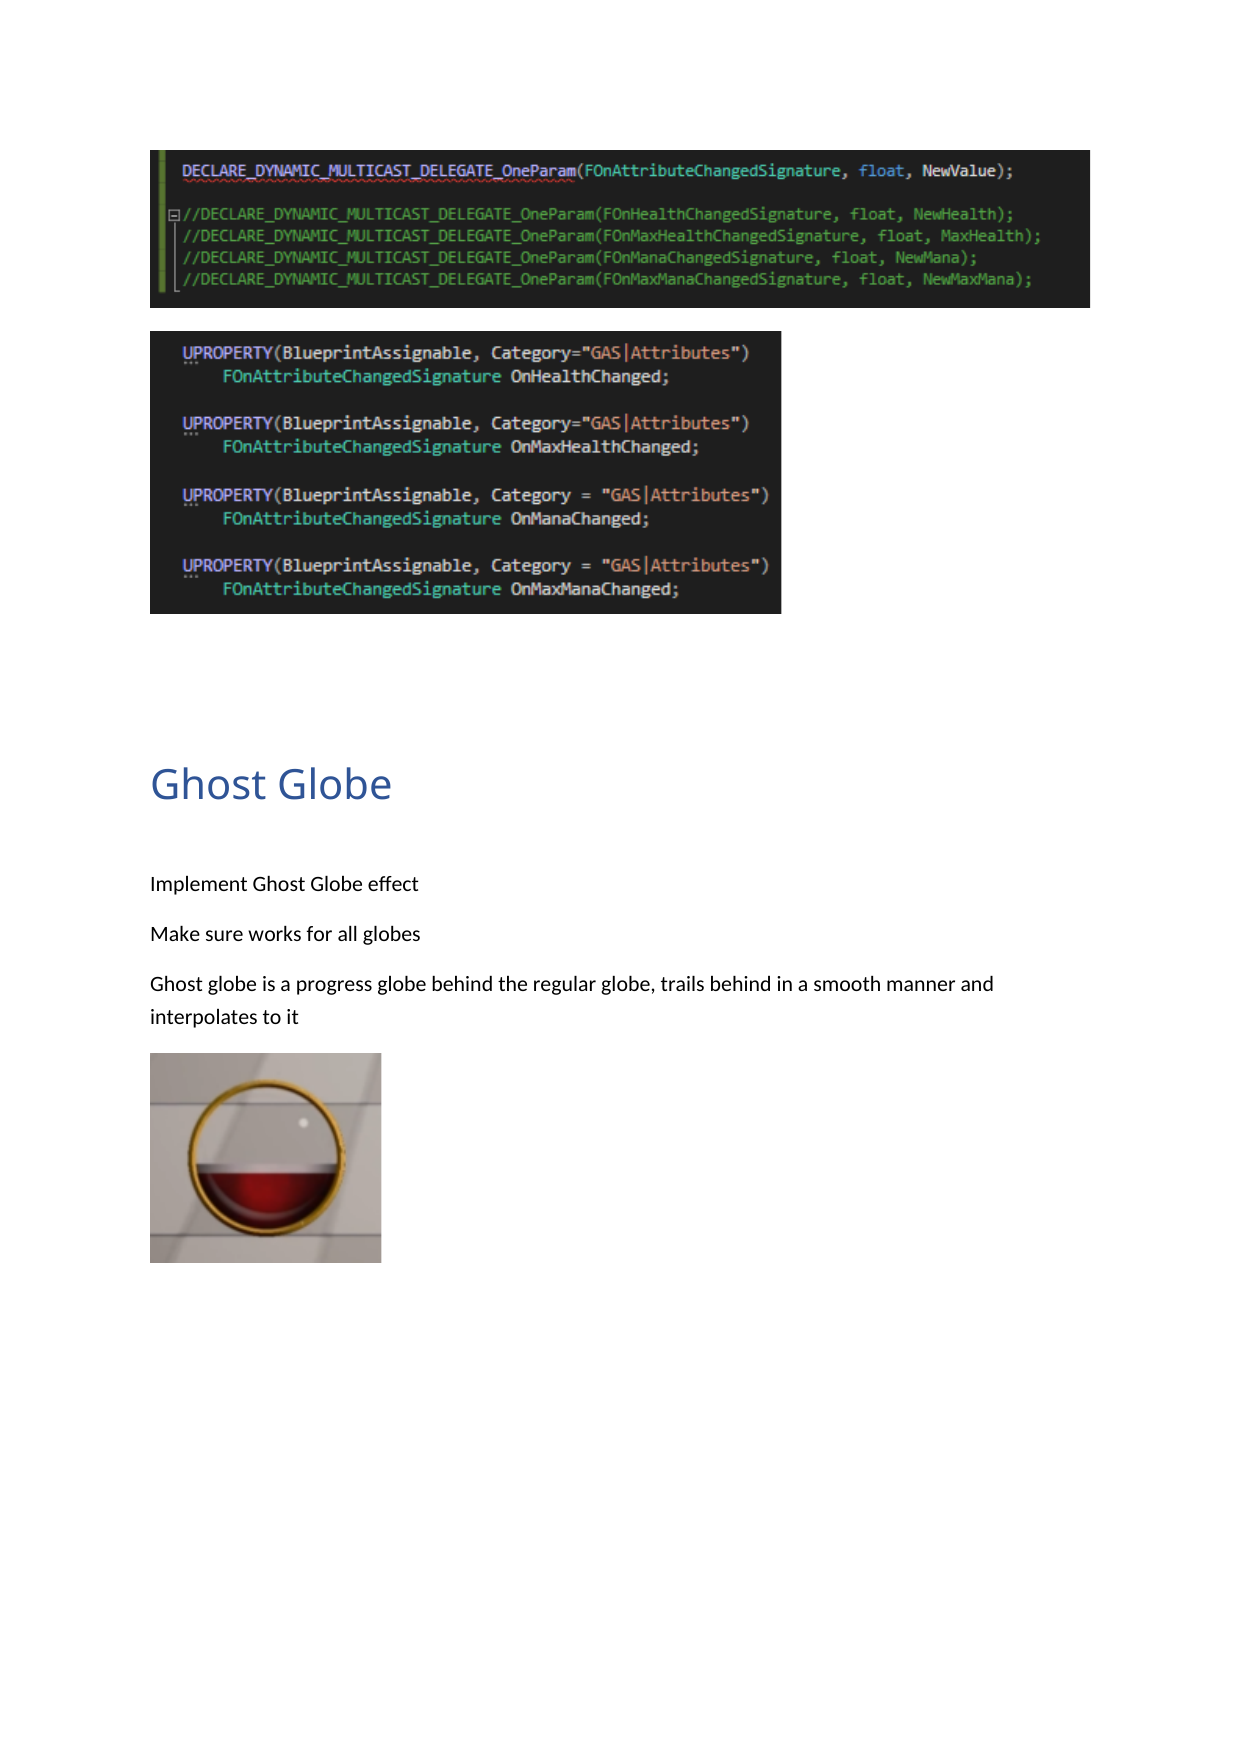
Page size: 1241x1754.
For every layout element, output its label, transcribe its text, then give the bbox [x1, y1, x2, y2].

subtitle Ghost Globe [150, 755, 1090, 811]
text Make sure works for all globes [150, 920, 1090, 946]
picture [150, 150, 1091, 308]
picture [150, 331, 782, 614]
text Implement Ghost Globe effect [150, 870, 1090, 896]
picture [150, 1053, 382, 1263]
text Ghost globe is a progress globe behind the regular globe, trails behind in a smooth manner and interpolates to it [150, 970, 1090, 1030]
